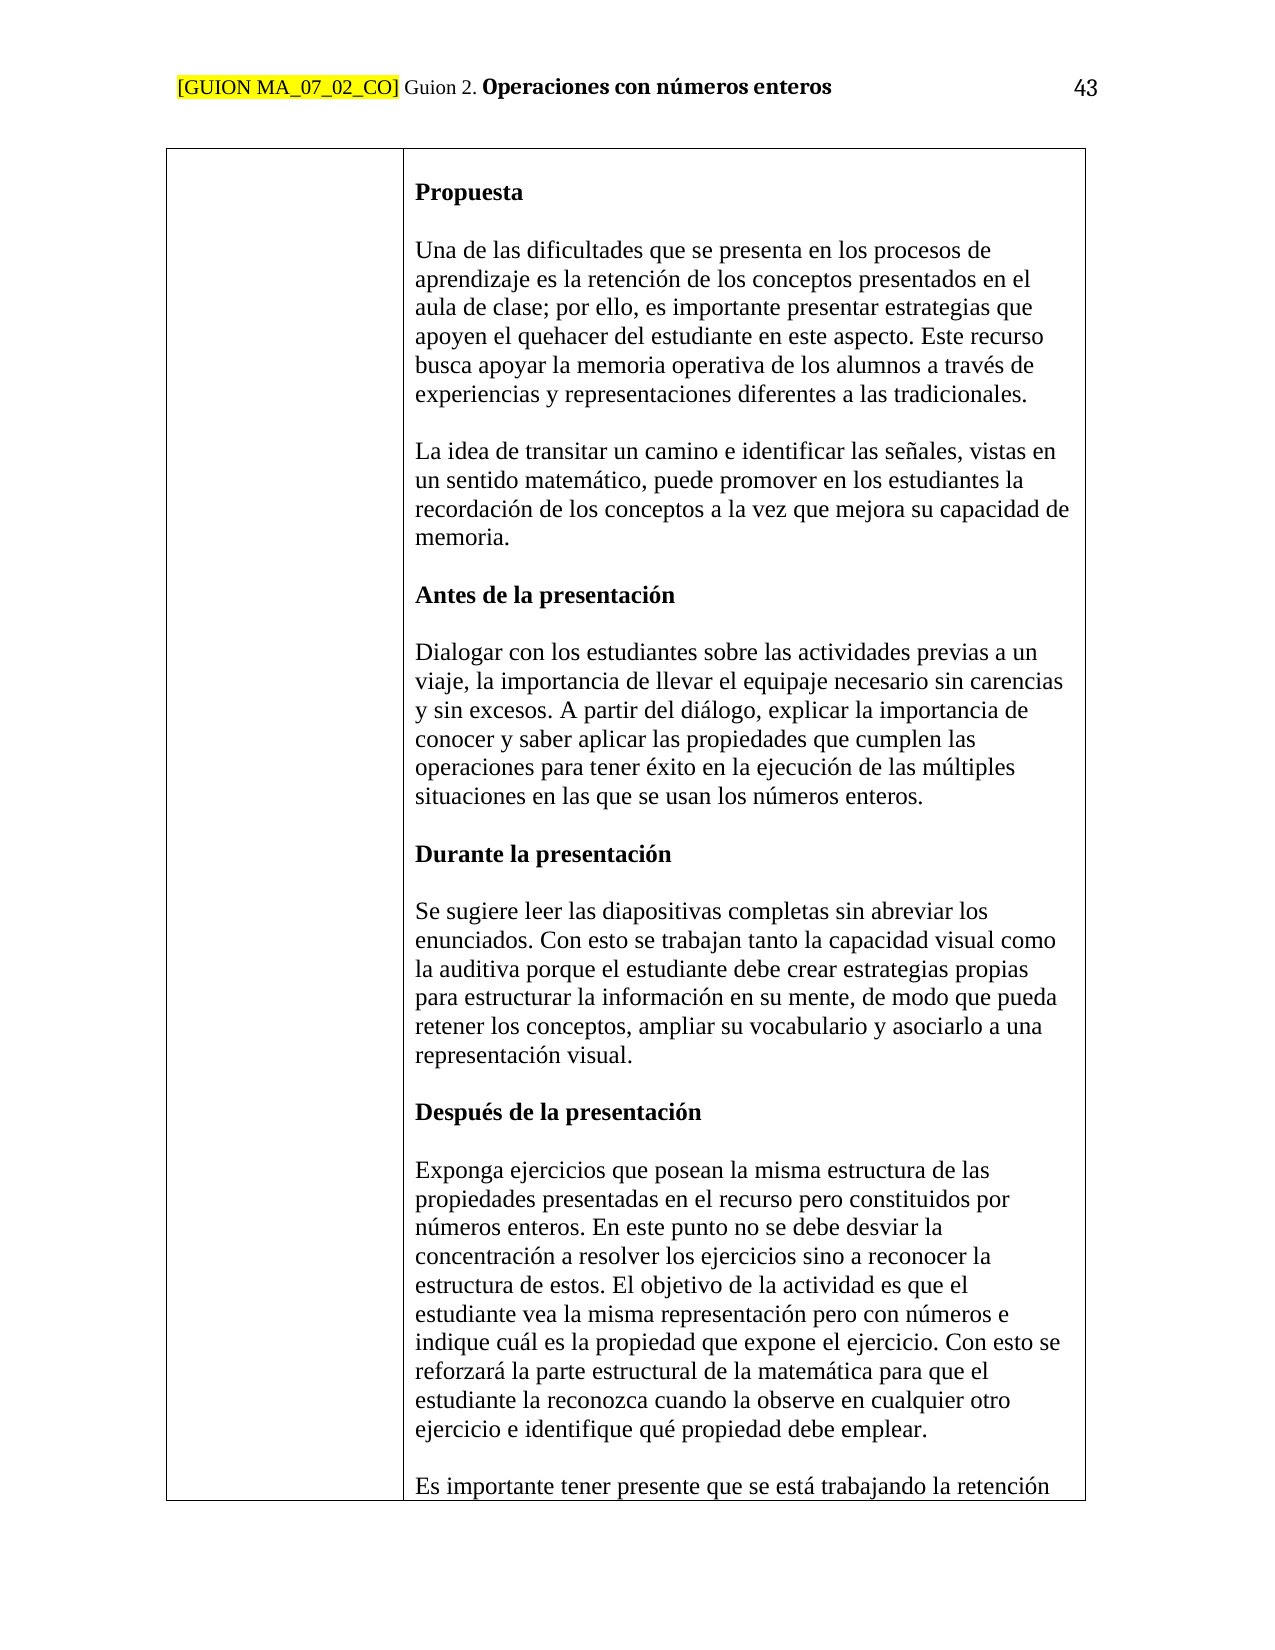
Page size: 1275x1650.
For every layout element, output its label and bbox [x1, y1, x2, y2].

table_cell [167, 149, 403, 1500]
table_cell [404, 149, 1085, 1500]
